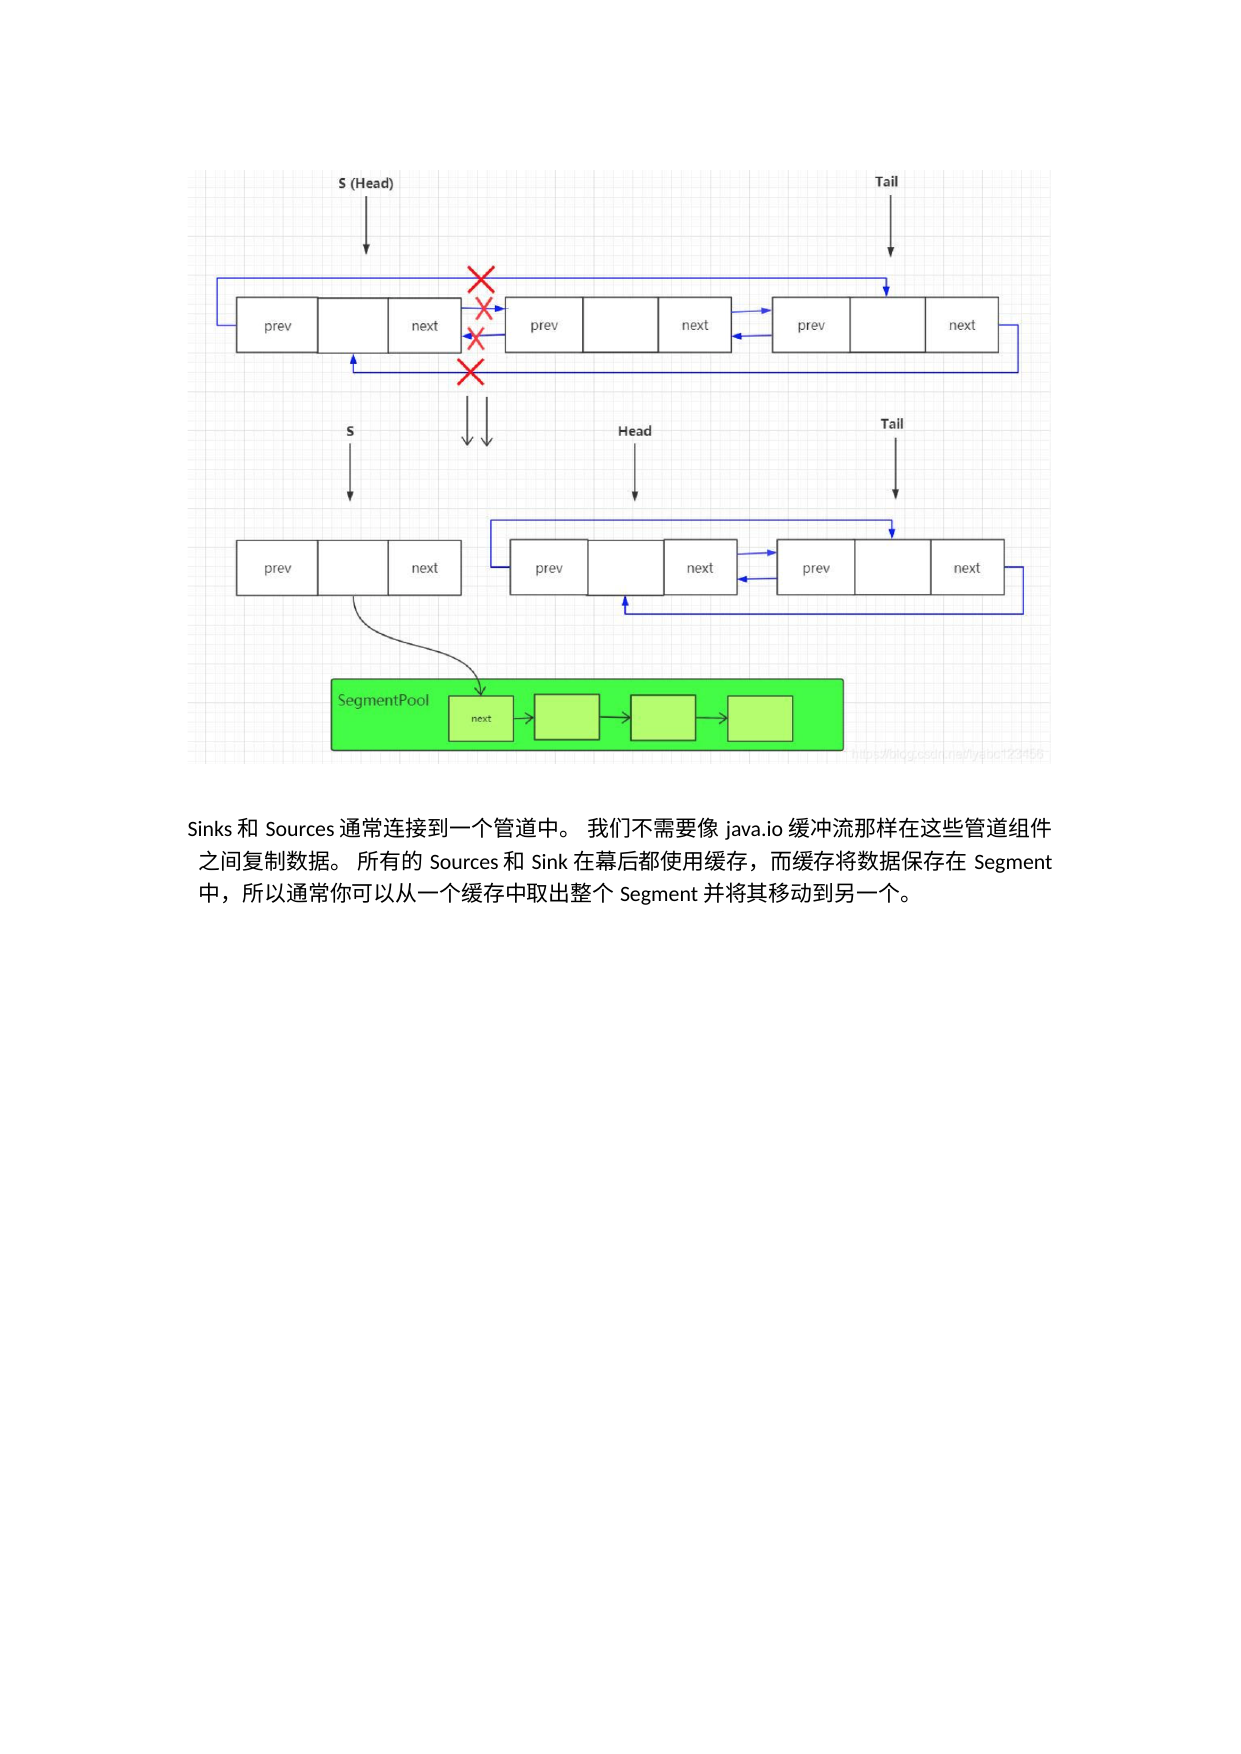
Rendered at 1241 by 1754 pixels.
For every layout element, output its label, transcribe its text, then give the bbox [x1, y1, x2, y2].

text Sinks 和 Sources 通常连接到一个管道中。 我们不需要像 java.io 缓冲流那样在这些管道组件之间复制数据。 所有的 Sources 和 Sink 在幕后都使用缓存，而缓存将数据保存在 Segment 中，所以通常你可以从一个缓存中取出整个 Segment 并将其移动到另一个。 [187, 812, 1053, 909]
picture [187, 162, 1052, 764]
